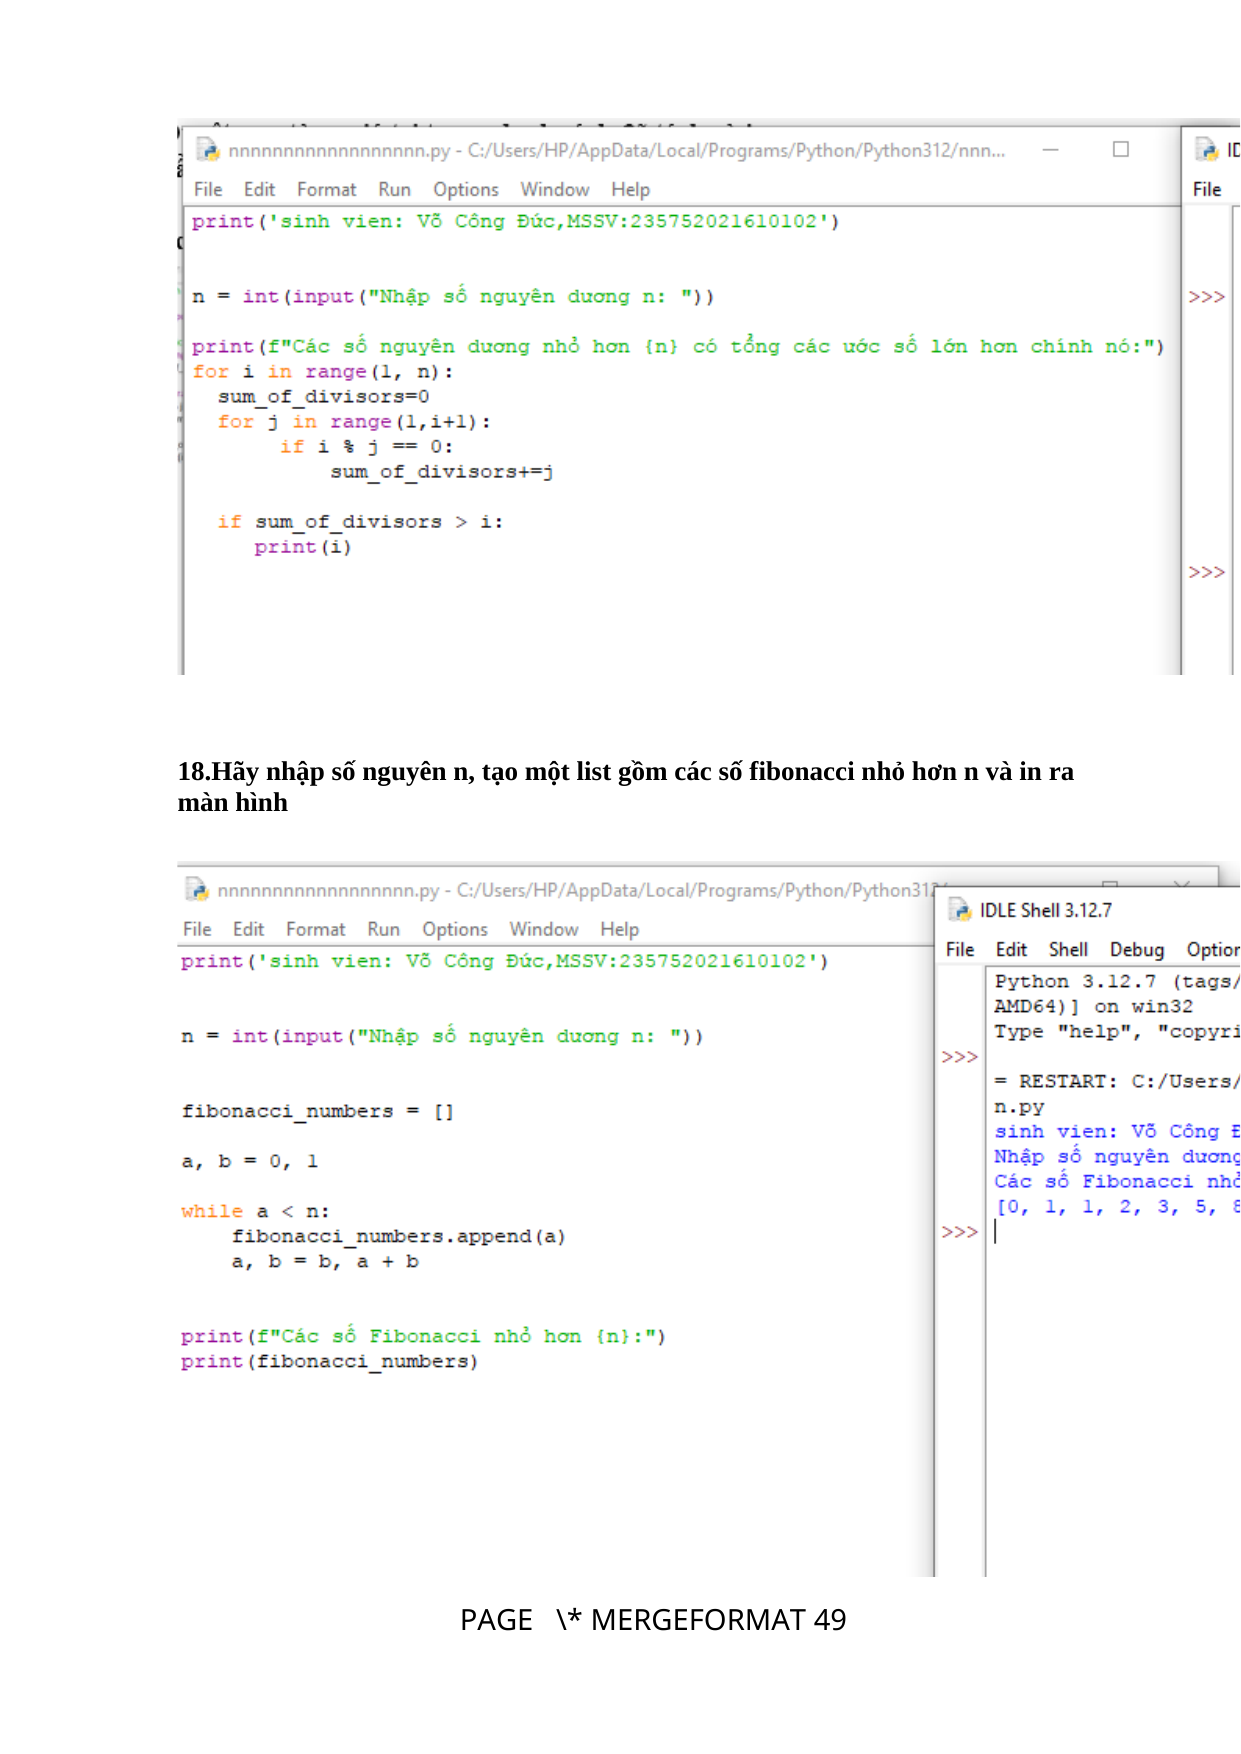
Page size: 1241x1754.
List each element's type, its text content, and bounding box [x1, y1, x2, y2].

picture [177, 118, 1241, 675]
picture [177, 861, 1241, 1577]
text 18.Hãy nhập số nguyên n, tạo một list gồm các số fibonacci nhỏ hơn n và in ra màn hình [177, 755, 1122, 818]
